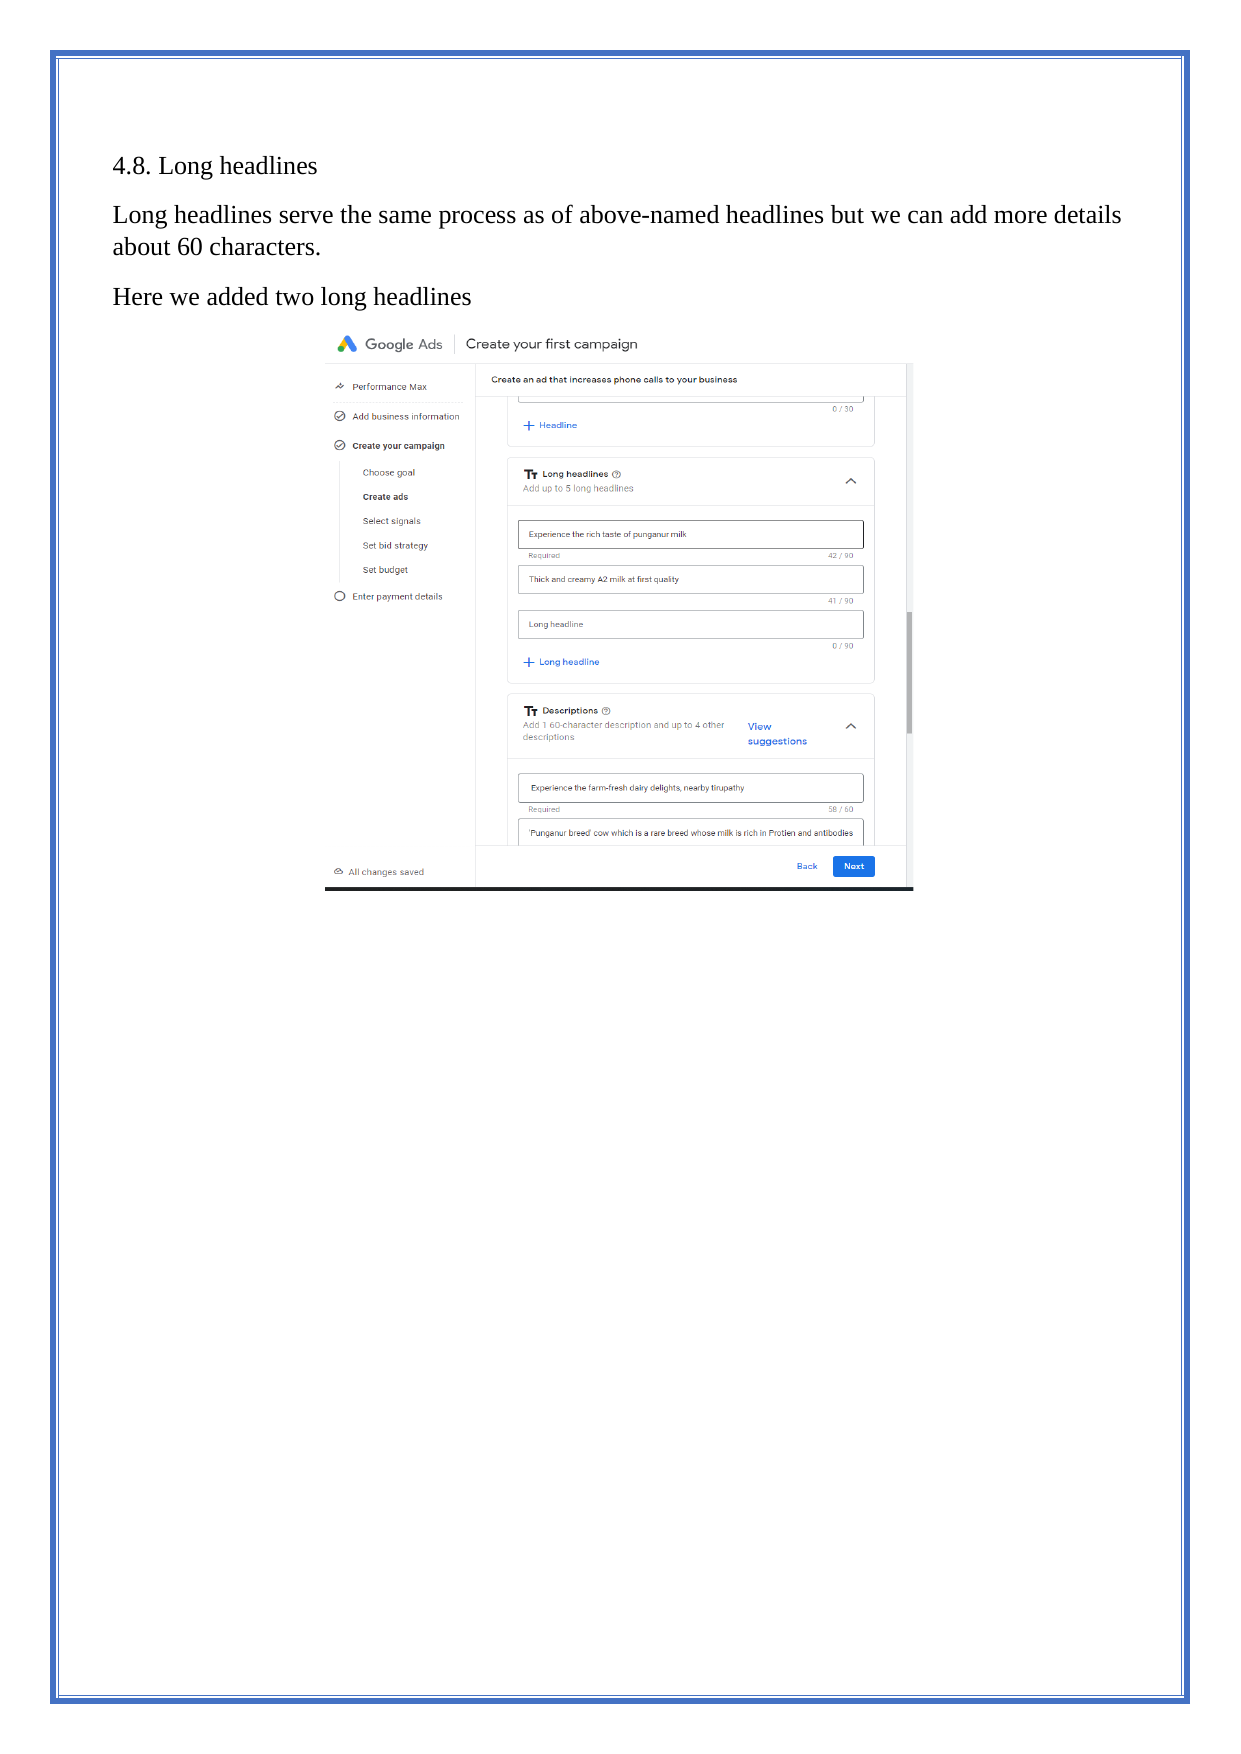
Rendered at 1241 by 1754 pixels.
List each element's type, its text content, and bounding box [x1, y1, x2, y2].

text Here we added two long headlines [112, 281, 1128, 311]
text 4.8. Long headlines [112, 150, 1128, 180]
picture [325, 325, 914, 891]
text Long headlines serve the same process as of above-named headlines but we can add more details about 60 characters. [112, 199, 1128, 261]
